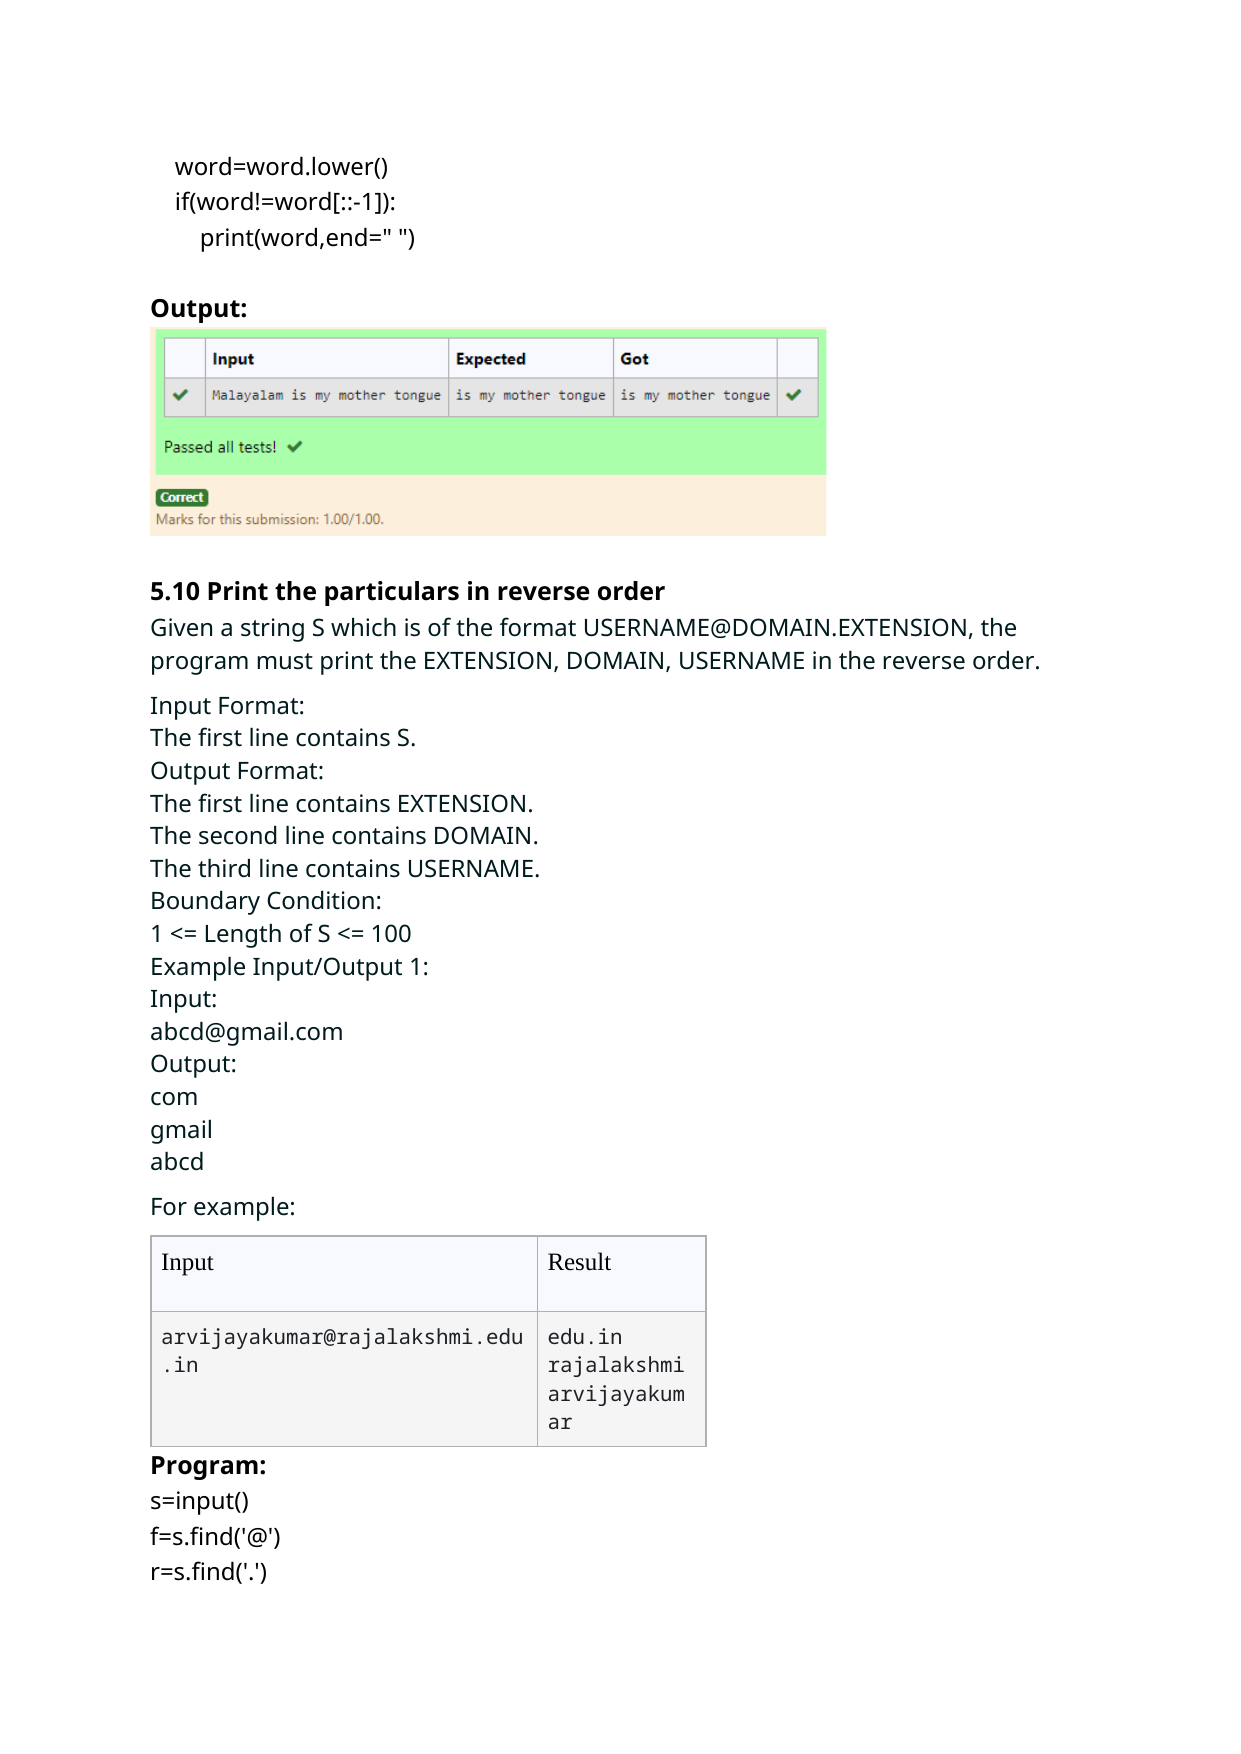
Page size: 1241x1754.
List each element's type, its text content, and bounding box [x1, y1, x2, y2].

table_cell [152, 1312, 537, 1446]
text 5.10 Print the particulars in reverse order [150, 574, 1090, 608]
text Output Format: [150, 754, 1090, 786]
text s=input() [150, 1484, 1090, 1517]
picture [150, 327, 827, 536]
text if(word!=word[::-1]): [150, 185, 1090, 218]
text word=word.lower() [150, 150, 1090, 183]
text For example: [150, 1190, 1090, 1223]
text Input Format: [150, 688, 1090, 721]
text Example Input/Output 1: [150, 949, 1090, 982]
text Boundary Condition: [150, 884, 1090, 917]
text print(word,end=" ") [150, 220, 1090, 253]
text r=s.find('.') [150, 1554, 1090, 1587]
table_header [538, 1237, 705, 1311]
text Output: [150, 1047, 1090, 1080]
text abcd@gmail.com [150, 1014, 1090, 1047]
text f=s.find('@') [150, 1519, 1090, 1552]
text The first line contains EXTENSION. The second line contains DOMAIN. The third line contains USERNAME. [150, 786, 1090, 884]
text Output: [150, 291, 1090, 325]
text The first line contains S. [150, 721, 1090, 754]
text Input: [150, 982, 1090, 1014]
text 1 <= Length of S <= 100 [150, 917, 1090, 949]
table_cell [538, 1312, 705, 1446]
text com gmail abcd [150, 1080, 1090, 1178]
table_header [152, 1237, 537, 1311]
text Program: [150, 1447, 1090, 1481]
text Given a string S which is of the format USERNAME@DOMAIN.EXTENSION, the program must print the EXTENSION, DOMAIN, USERNAME in the reverse order. [150, 611, 1090, 676]
